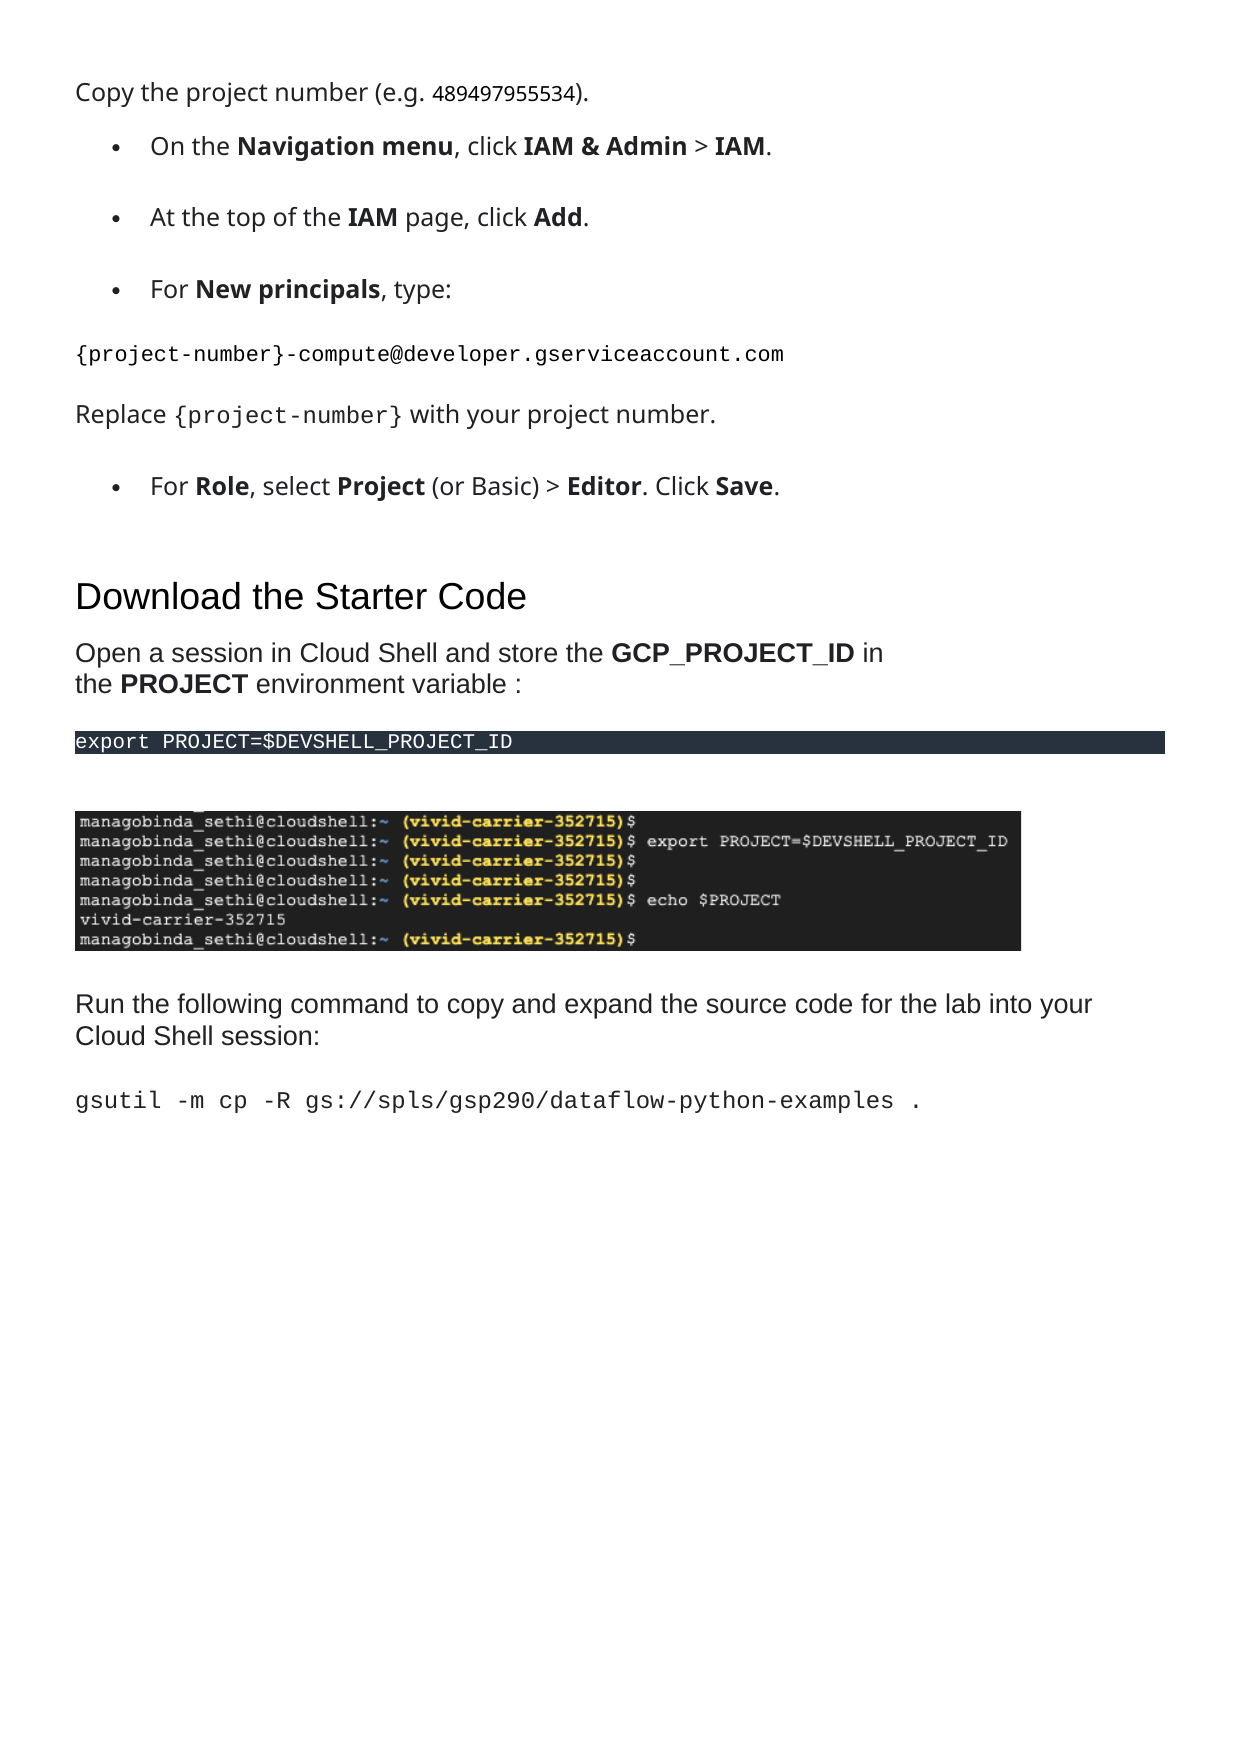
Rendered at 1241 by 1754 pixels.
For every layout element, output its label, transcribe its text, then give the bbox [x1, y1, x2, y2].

text Run the following command to copy and expand the source code for the lab into your Cloud Shell session: [75, 988, 1165, 1051]
picture [75, 811, 1022, 951]
list On the Navigation menu, click IAM & Admin > IAM. [112, 128, 1165, 162]
text Open a session in Cloud Shell and store the GCP_PROJECT_ID in the PROJECT environment variable : [75, 637, 1165, 699]
list For New principals, type: [112, 272, 1165, 306]
text Copy the project number (e.g. 489497955534). [75, 75, 1165, 109]
list At the top of the IAM page, click Add. [112, 200, 1165, 234]
text export PROJECT=$DEVSHELL_PROJECT_ID [512, 731, 1165, 754]
text gsutil -m cp -R gs://spls/gsp290/dataflow-python-examples . [75, 1088, 1165, 1116]
text Download the Starter Code [75, 574, 1165, 617]
list For Role, select Project (or Basic) > Editor. Click Save. [112, 468, 1165, 502]
text Replace {project-number} with your project number. [75, 397, 1165, 431]
text {project-number}-compute@developer.gserviceaccount.com [75, 343, 1165, 368]
